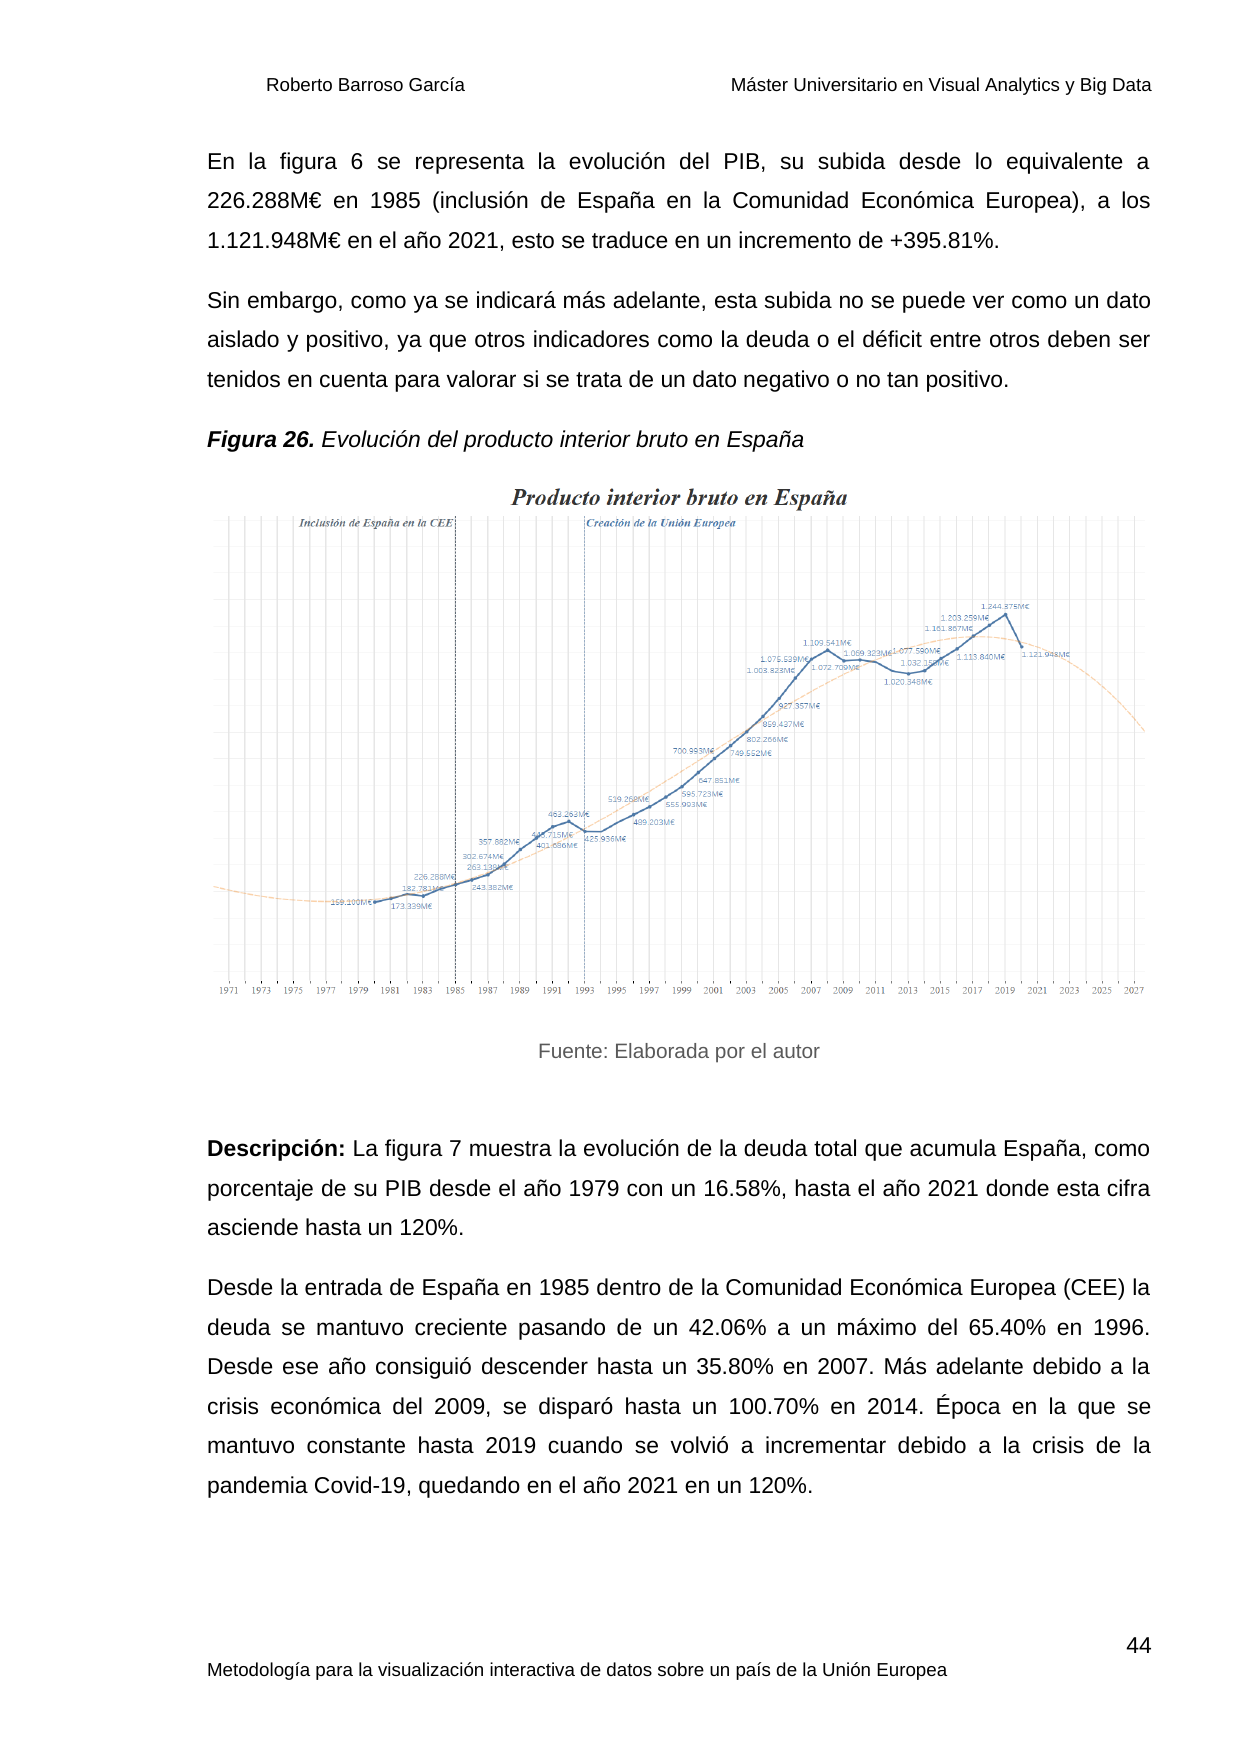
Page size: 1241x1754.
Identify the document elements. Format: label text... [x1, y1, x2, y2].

text En la figura 6 se representa la evolución del PIB, su subida desde lo equivalente a 226.288M€ en 1985 (inclusión de España en la Comunidad Económica Europea), a los 1.121.948M€ en el año 2021, esto se traduce en un incremento de +395.81%. [207, 148, 1152, 253]
text Figura 26. Evolución del producto interior bruto en España [207, 426, 1152, 453]
text Descripción: La figura 7 muestra la evolución de la deuda total que acumula España, como porcentaje de su PIB desde el año 1979 con un 16.58%, hasta el año 2021 donde esta cifra asciende hasta un 120%. [207, 1135, 1152, 1240]
text Desde la entrada de España en 1985 dentro de la Comunidad Económica Europea (CEE) la deuda se mantuvo creciente pasando de un 42.06% a un máximo del 65.40% en 1996. Desde ese año consiguió descender hasta un 35.80% en 2007. Más adelante debido a la crisis económica del 2009, se disparó hasta un 100.70% en 2014. Época en la que se mantuvo constante hasta 2019 cuando se volvió a incrementar debido a la crisis de la pandemia Covid-19, quedando en el año 2021 en un 120%. [207, 1274, 1152, 1498]
picture [206, 473, 1152, 1005]
text Sin embargo, como ya se indicará más adelante, esta subida no se puede ver como un dato aislado y positivo, ya que otros indicadores como la deuda o el déficit entre otros deben ser tenidos en cuenta para valorar si se trata de un dato negativo o no tan positivo. [207, 287, 1152, 392]
text Fuente: Elaborada por el autor [207, 1039, 1152, 1063]
